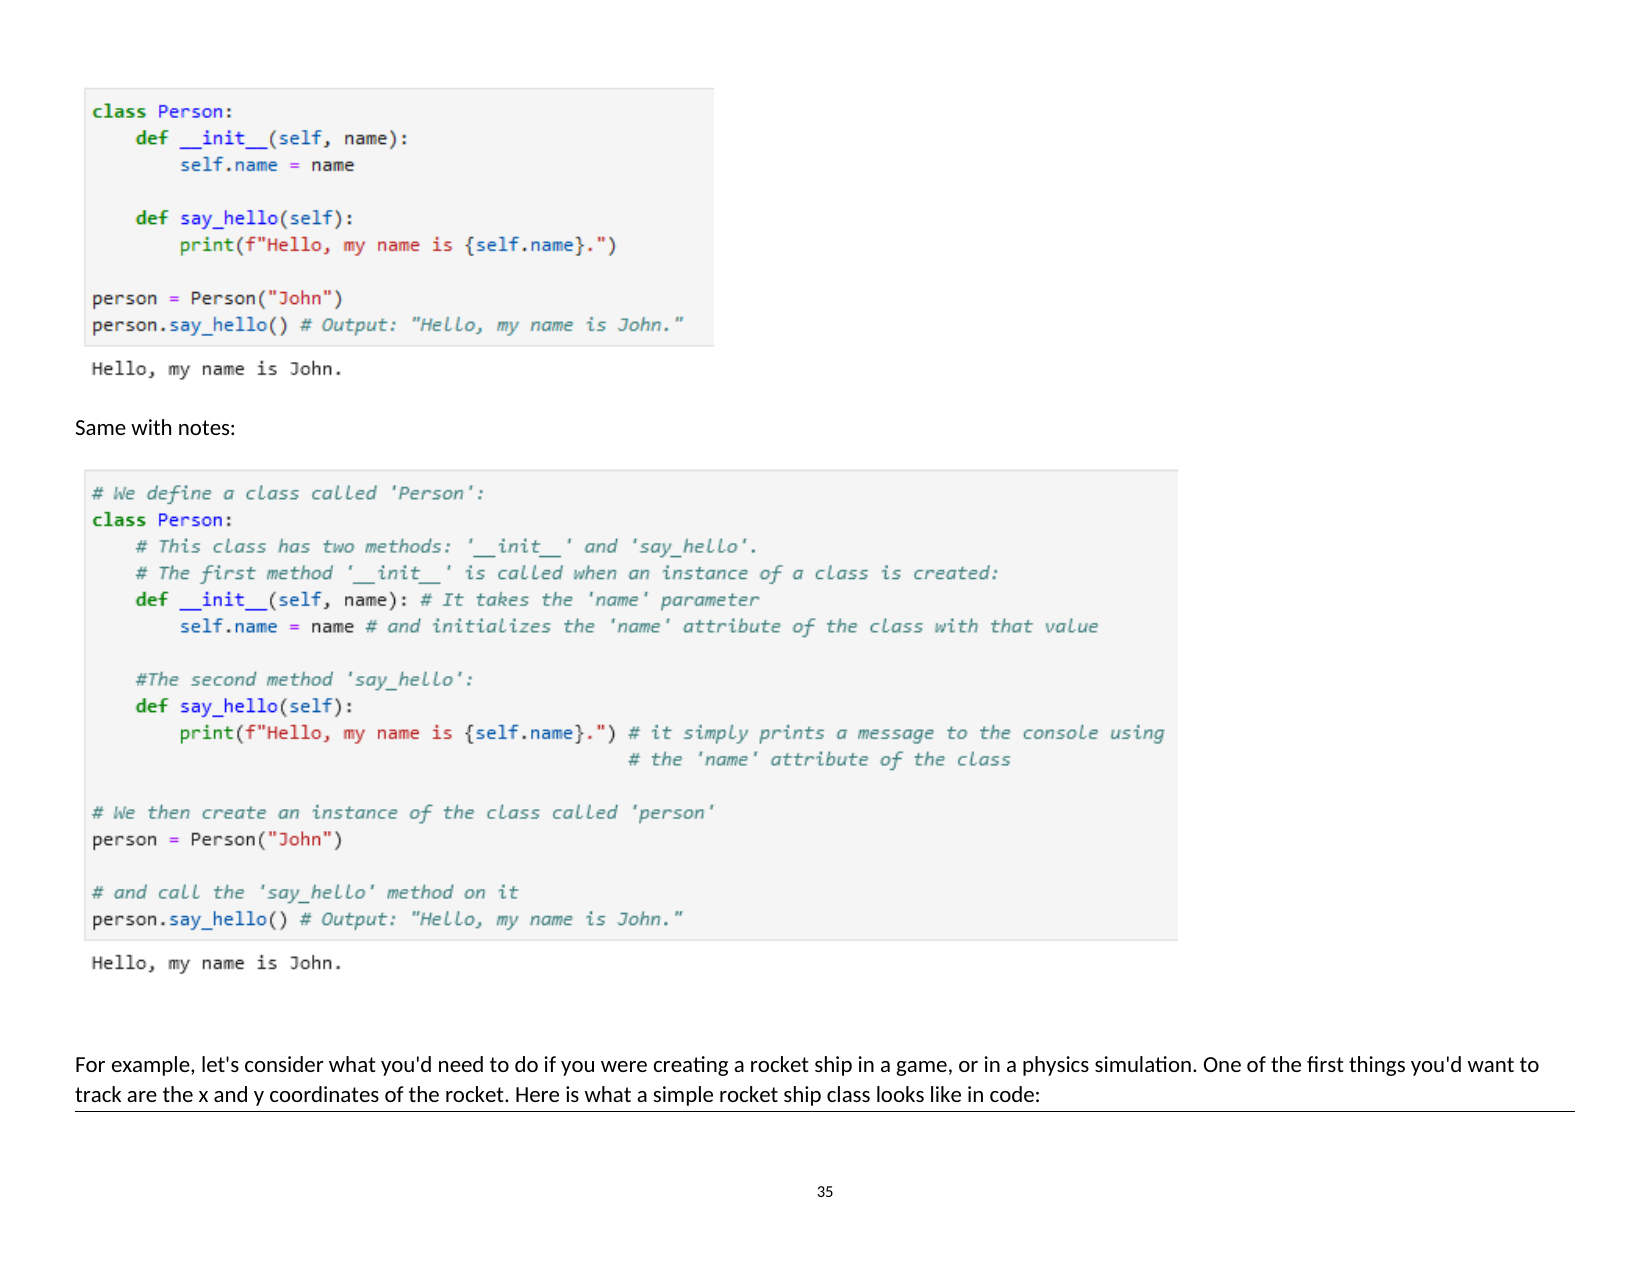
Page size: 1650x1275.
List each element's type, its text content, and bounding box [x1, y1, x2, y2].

picture [75, 75, 715, 394]
picture [75, 459, 1179, 985]
text Same with notes: [75, 413, 1575, 441]
text For example, let's consider what you'd need to do if you were creating a rocket ship in a game, or in a physics simulation. One of the first things you'd want to track are the x and y coordinates of the rocket. Here is what a simple rocket ship class looks like in code: [75, 1050, 1575, 1111]
